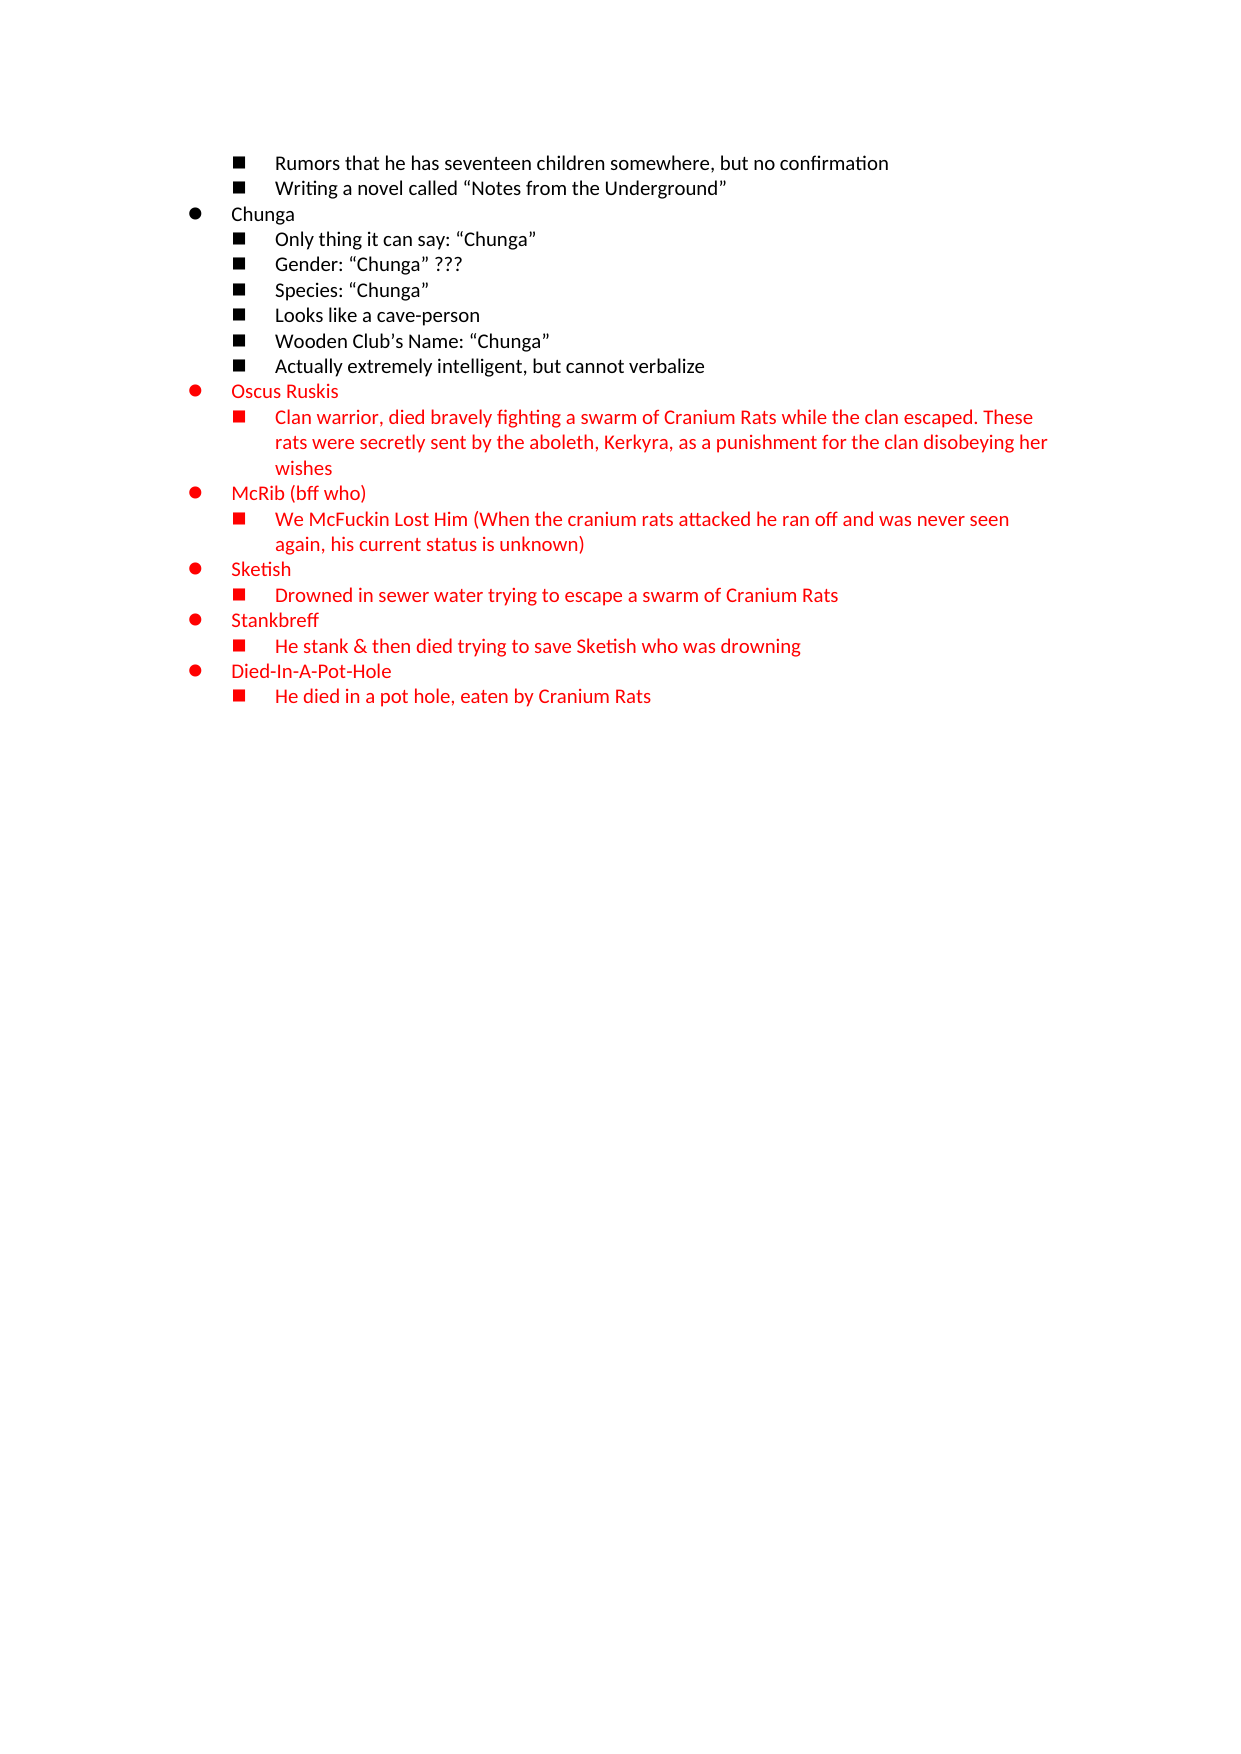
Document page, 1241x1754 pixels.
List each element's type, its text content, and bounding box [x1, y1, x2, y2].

list Writing a novel called “Notes from the Underground” [231, 175, 1053, 201]
list Gender: “Chunga” ??? [231, 252, 1053, 277]
list Chunga [187, 201, 1053, 226]
list Drowned in sewer water trying to escape a swarm of Cranium Rats [231, 582, 1053, 607]
list Looks like a cave-person [231, 302, 1053, 328]
list Died-In-A-Pot-Hole [187, 658, 1053, 684]
list Stankbreff [187, 607, 1053, 633]
list Actually extremely intelligent, but cannot verbalize [231, 353, 1053, 379]
list McRib (bff who) [187, 480, 1053, 506]
list Wooden Club’s Name: “Chunga” [231, 328, 1053, 353]
list Rumors that he has seventeen children somewhere, but no confirmation [231, 150, 1053, 175]
list We McFuckin Lost Him (When the cranium rats attacked he ran off and was never seen again, his current status is unknown) [231, 506, 1053, 557]
list Only thing it can say: “Chunga” [231, 226, 1053, 252]
list Species: “Chunga” [231, 277, 1053, 302]
list Clan warrior, died bravely fighting a swarm of Cranium Rats while the clan escaped. These rats were secretly sent by the aboleth, Kerkyra, as a punishment for the clan disobeying her wishes [231, 404, 1053, 480]
list Sketish [187, 557, 1053, 582]
list He died in a pot hole, eaten by Cranium Rats [231, 684, 1053, 709]
list He stank & then died trying to save Sketish who was drowning [231, 633, 1053, 658]
list Oscus Ruskis [187, 379, 1053, 404]
